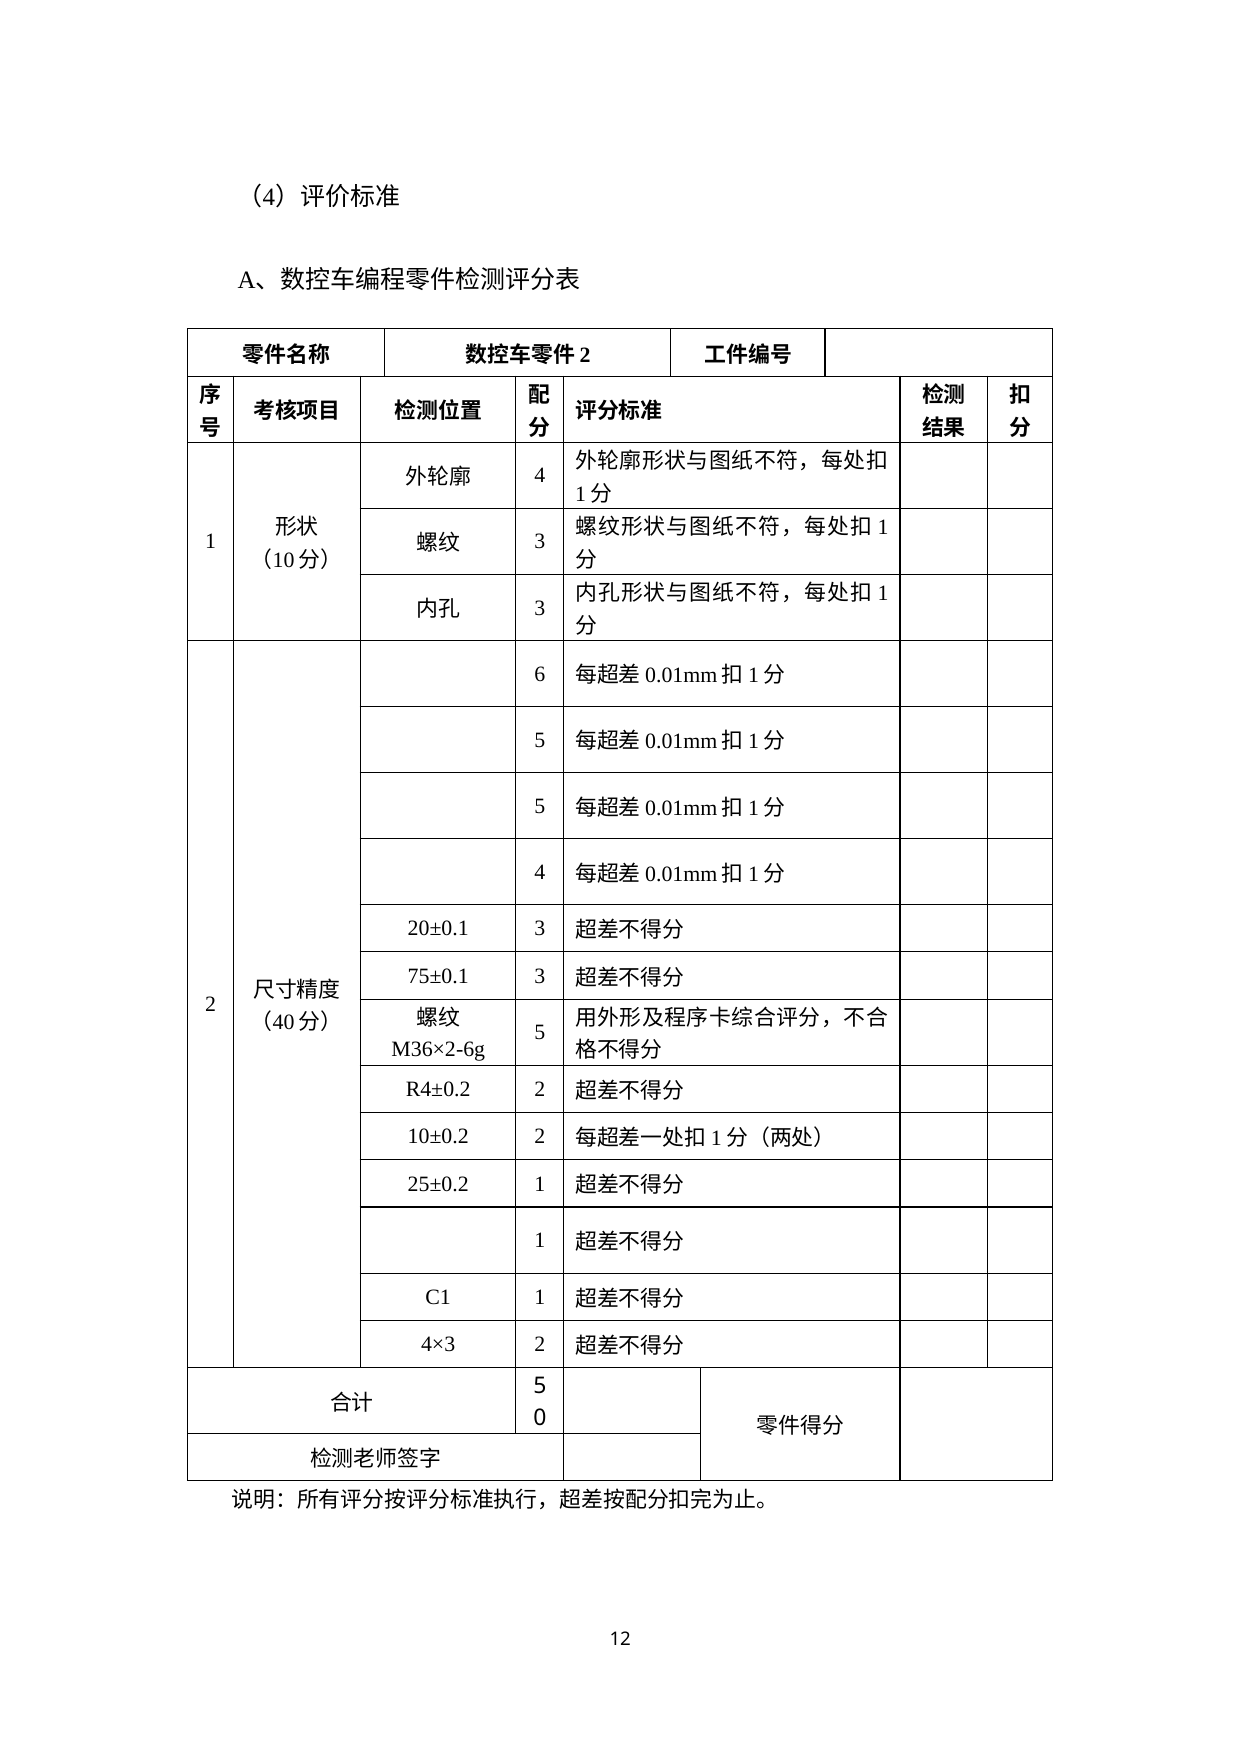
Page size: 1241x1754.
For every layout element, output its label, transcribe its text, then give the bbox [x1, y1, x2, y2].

table_cell 螺纹 M36×2-6g [361, 1000, 515, 1064]
table_cell [988, 952, 1052, 998]
table_cell [901, 707, 987, 772]
table_cell [901, 952, 987, 998]
table_cell [901, 905, 987, 951]
table_cell 25±0.2 [361, 1160, 515, 1206]
table_cell 配分 [516, 377, 563, 442]
table_header 工件编号 [671, 329, 824, 376]
table_cell 超差不得分 [564, 1066, 899, 1112]
table_cell 零件得分 [701, 1368, 899, 1480]
table_cell 每超差0.01mm扣1分 [564, 839, 899, 904]
table_cell 内孔 [361, 575, 515, 640]
table_cell 1 [188, 443, 233, 640]
table_header 数控车零件2 [385, 329, 670, 376]
table_cell [361, 1208, 515, 1272]
table_cell 尺寸精度（40分） [234, 641, 360, 1367]
table_cell [988, 641, 1052, 706]
table_cell [901, 641, 987, 706]
table_cell 50 [516, 1368, 563, 1433]
table_cell 超差不得分 [564, 1208, 899, 1272]
table_cell [901, 1160, 987, 1206]
table_cell R4±0.2 [361, 1066, 515, 1112]
table_cell 超差不得分 [564, 1321, 899, 1367]
table_cell 评分标准 [564, 377, 899, 442]
table_cell [988, 1321, 1052, 1367]
table_cell 20±0.1 [361, 905, 515, 951]
table_cell 扣分 [988, 377, 1052, 442]
table_cell [901, 443, 987, 508]
table_cell [988, 443, 1052, 508]
table_cell [901, 509, 987, 574]
table_cell [988, 575, 1052, 640]
table_cell [988, 1113, 1052, 1159]
table_cell 检测结果 [901, 377, 987, 442]
text 说明：所有评分按评分标准执行，超差按配分扣完为止。 [187, 1481, 1053, 1514]
table_cell 每超差0.01mm扣1分 [564, 641, 899, 706]
table_cell 1 [516, 1208, 563, 1272]
table_cell [361, 773, 515, 838]
table_cell 75±0.1 [361, 952, 515, 998]
table_cell [988, 839, 1052, 904]
table_cell 检测老师签字 [188, 1434, 563, 1480]
table_cell 每超差0.01mm扣1分 [564, 773, 899, 838]
table_cell 3 [516, 509, 563, 574]
table_cell [901, 1066, 987, 1112]
table_cell 螺纹 [361, 509, 515, 574]
table_cell [901, 1000, 987, 1064]
table_cell 序号 [188, 377, 233, 442]
table_cell [361, 839, 515, 904]
table_cell 超差不得分 [564, 905, 899, 951]
table_cell 超差不得分 [564, 1274, 899, 1320]
table_cell 1 [516, 1160, 563, 1206]
table_cell [988, 773, 1052, 838]
table_cell [901, 575, 987, 640]
table_cell 超差不得分 [564, 1160, 899, 1206]
table_cell 2 [516, 1321, 563, 1367]
table_cell [988, 1208, 1052, 1272]
text （4）评价标准 [187, 162, 1053, 227]
table_cell [988, 905, 1052, 951]
table_cell 1 [516, 1274, 563, 1320]
table_cell 5 [516, 1000, 563, 1064]
table_cell 3 [516, 905, 563, 951]
table_cell [988, 1066, 1052, 1112]
text A、数控车编程零件检测评分表 [187, 245, 1053, 310]
table_cell 5 [516, 773, 563, 838]
table_cell [901, 1321, 987, 1367]
table_cell [901, 1274, 987, 1320]
table_cell [901, 773, 987, 838]
table_cell [988, 1274, 1052, 1320]
table_cell C1 [361, 1274, 515, 1320]
table_cell 螺纹形状与图纸不符，每处扣1分 [564, 509, 899, 574]
table_cell [564, 1434, 700, 1480]
table_cell [361, 707, 515, 772]
table_cell [901, 1208, 987, 1272]
table_header [826, 329, 1052, 376]
table_cell 3 [516, 952, 563, 998]
table_cell 用外形及程序卡综合评分，不合格不得分 [564, 1000, 899, 1064]
table_cell 4 [516, 839, 563, 904]
table_cell 内孔形状与图纸不符，每处扣1分 [564, 575, 899, 640]
table_cell [361, 641, 515, 706]
table_cell 6 [516, 641, 563, 706]
table_cell 2 [516, 1066, 563, 1112]
table_cell [988, 1000, 1052, 1064]
table_cell 3 [516, 575, 563, 640]
table_cell 检测位置 [361, 377, 515, 442]
table_cell 2 [516, 1113, 563, 1159]
table_cell [901, 1113, 987, 1159]
table_cell 超差不得分 [564, 952, 899, 998]
table_cell [988, 1160, 1052, 1206]
table_cell [988, 509, 1052, 574]
table_cell 形状 （10分） [234, 443, 360, 640]
table_cell 外轮廓形状与图纸不符，每处扣1分 [564, 443, 899, 508]
table_cell 4×3 [361, 1321, 515, 1367]
table_cell [988, 707, 1052, 772]
table_cell 外轮廓 [361, 443, 515, 508]
table_cell 合计 [188, 1368, 515, 1433]
table_cell 4 [516, 443, 563, 508]
table_cell 2 [188, 641, 233, 1367]
table_cell 每超差0.01mm扣1分 [564, 707, 899, 772]
table_cell 考核项目 [234, 377, 360, 442]
table_cell [901, 839, 987, 904]
table_header 零件名称 [188, 329, 384, 376]
table_cell [564, 1368, 700, 1433]
table_cell 5 [516, 707, 563, 772]
table_cell 每超差一处扣1分（两处） [564, 1113, 899, 1159]
table_cell 10±0.2 [361, 1113, 515, 1159]
table_cell [901, 1368, 1052, 1480]
